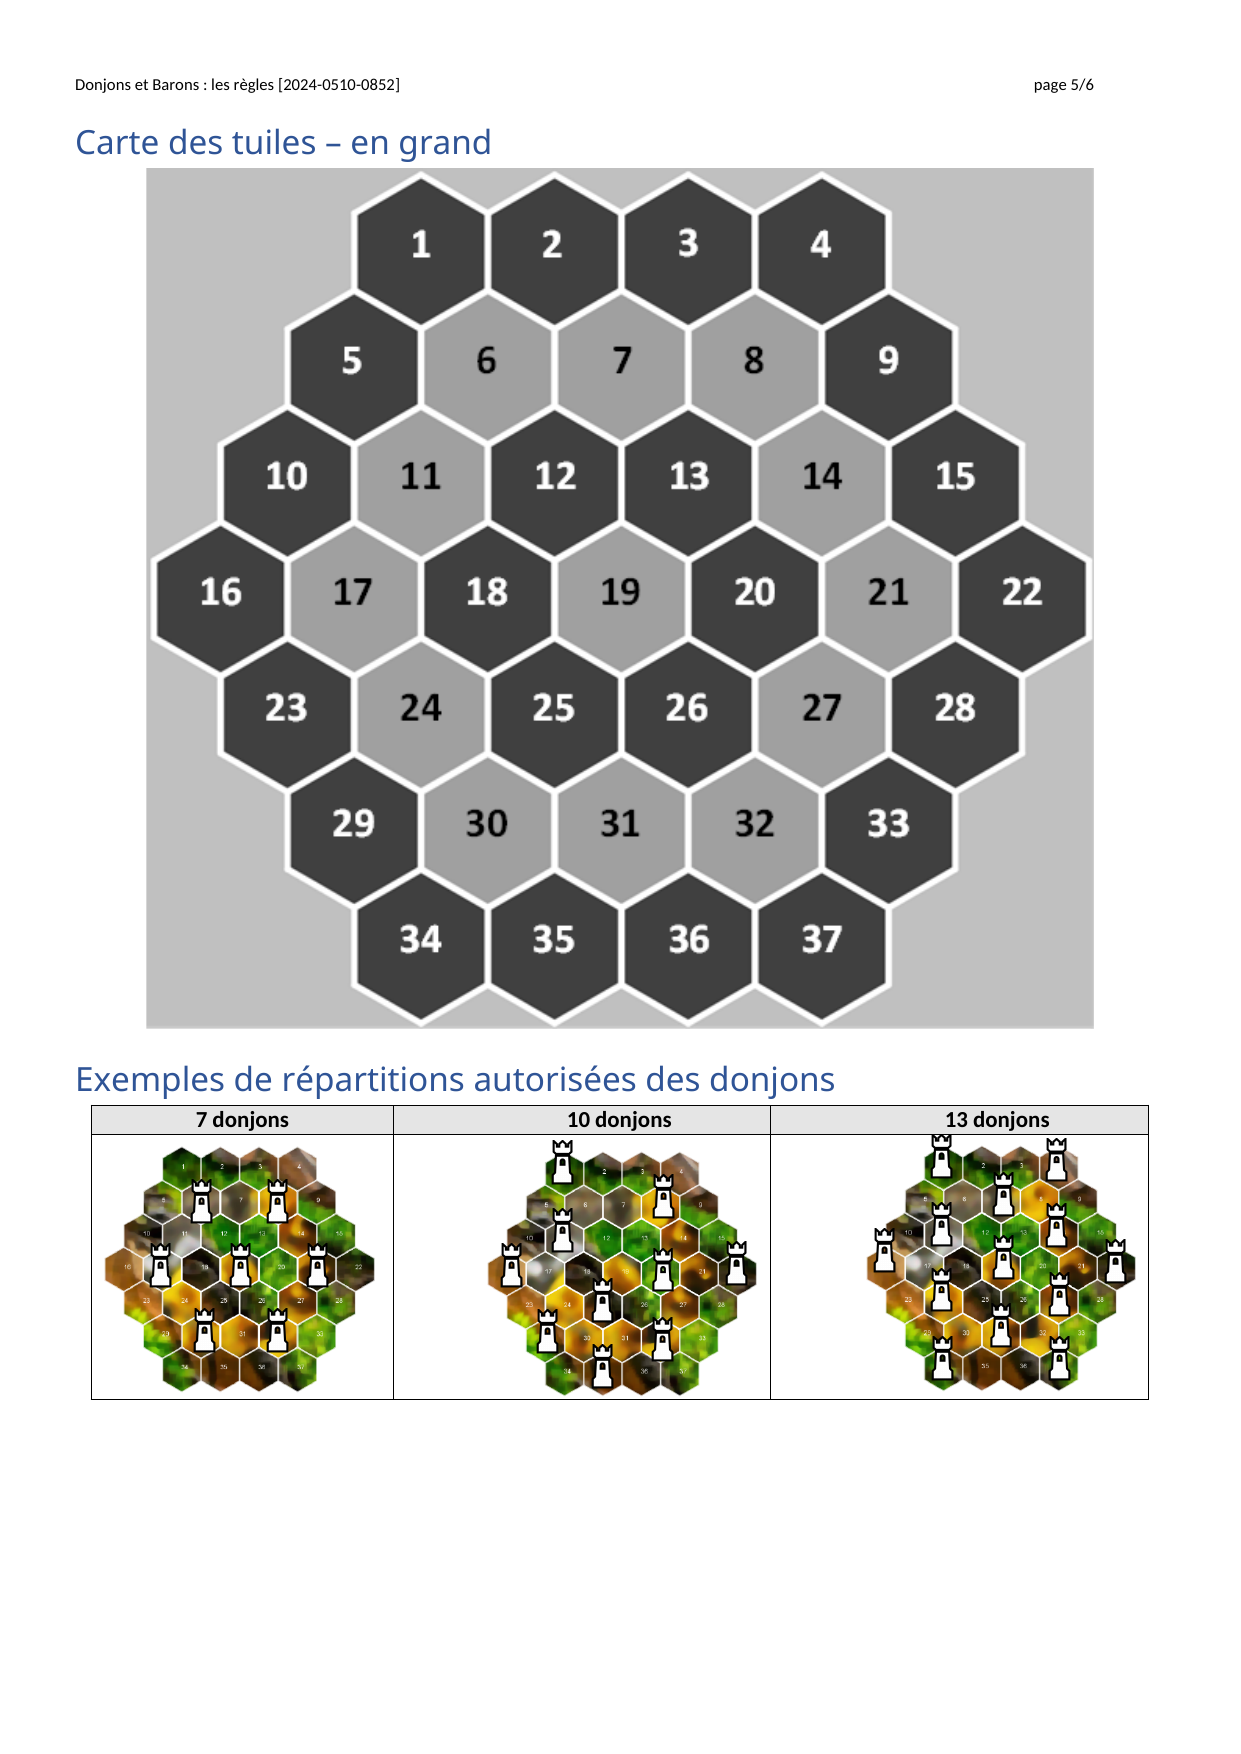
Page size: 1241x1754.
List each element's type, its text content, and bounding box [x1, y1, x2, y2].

table_header 10 donjons [394, 1106, 770, 1134]
subtitle Exemples de répartitions autorisées des donjons [75, 1056, 1165, 1101]
picture [146, 168, 1094, 1029]
table_cell [394, 1135, 770, 1399]
table_cell [771, 1135, 1148, 1399]
table_header 7 donjons [92, 1106, 393, 1134]
table_header 13 donjons [771, 1106, 1148, 1134]
subtitle Carte des tuiles – en grand [75, 119, 1165, 164]
table_cell [92, 1135, 393, 1399]
